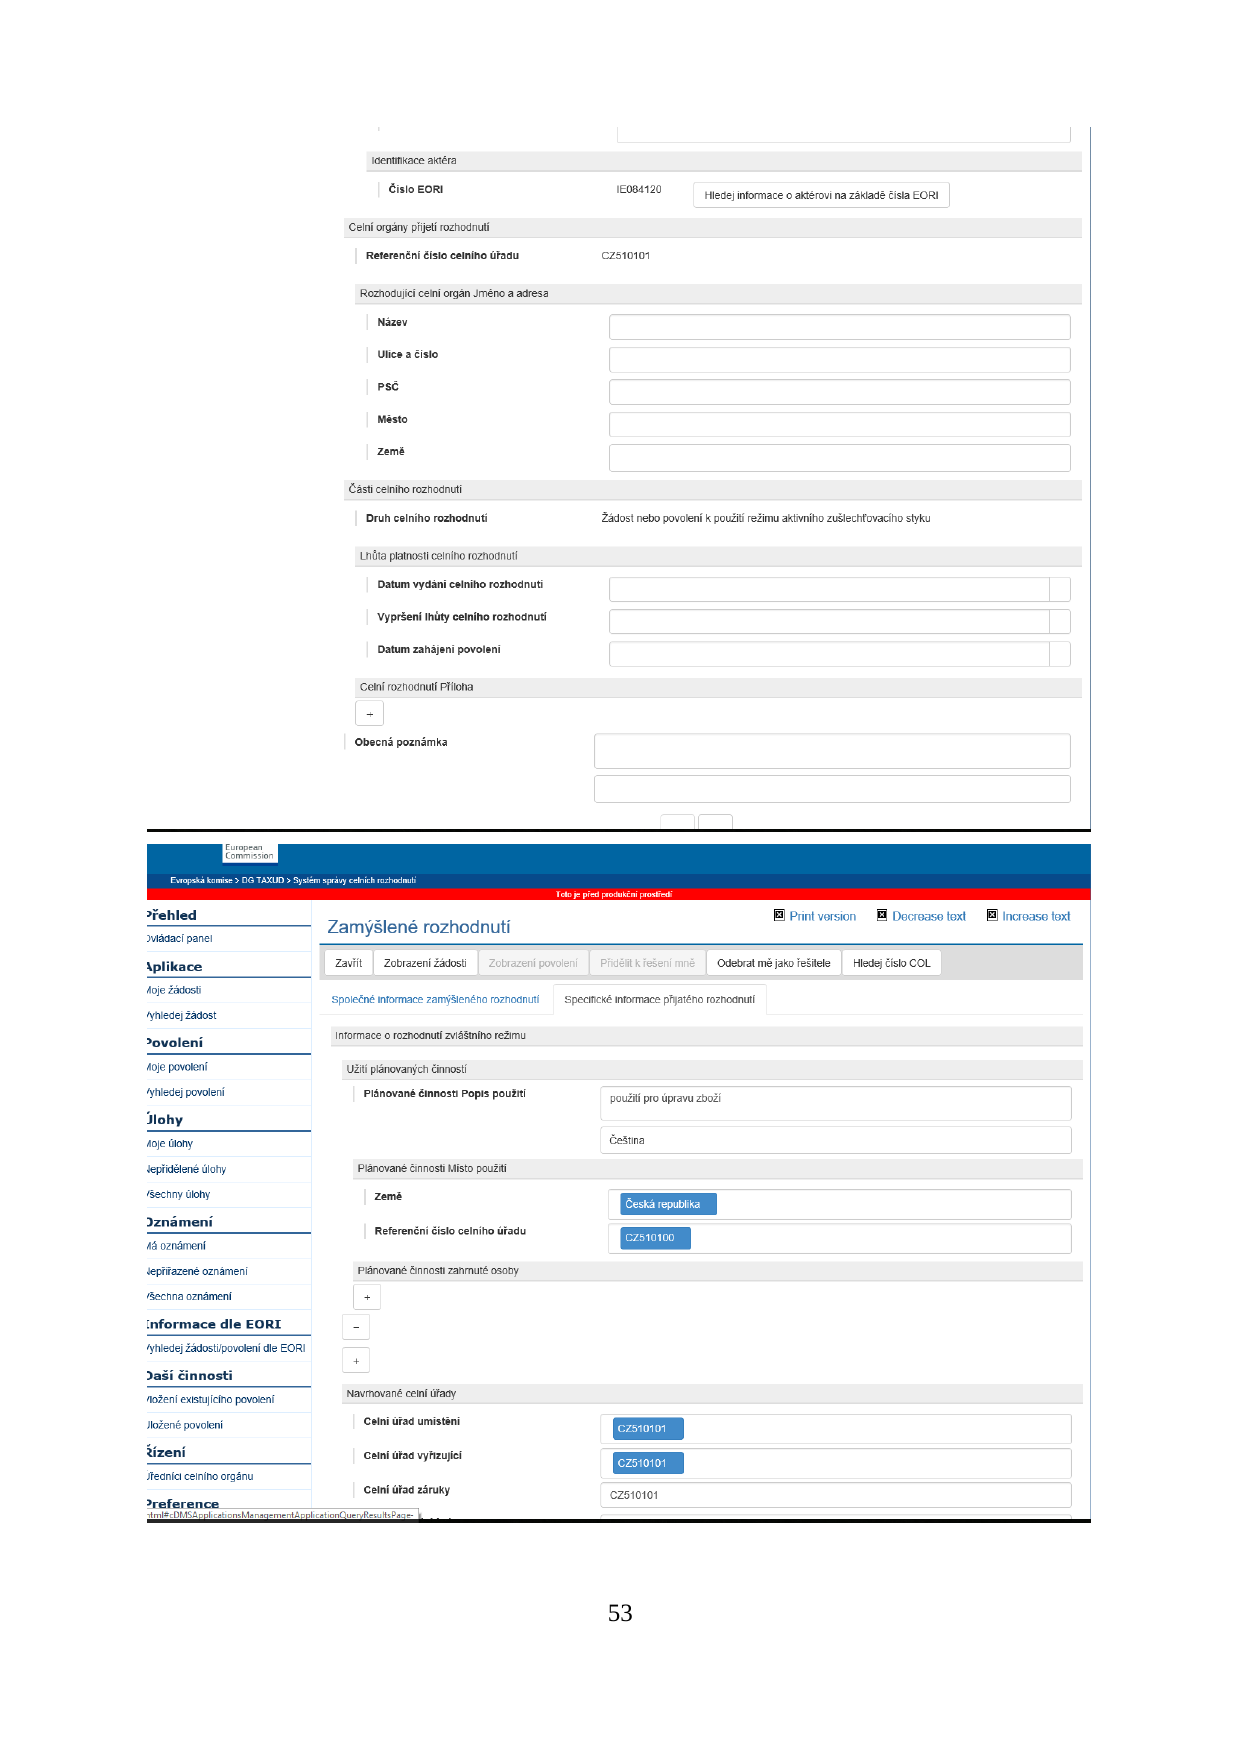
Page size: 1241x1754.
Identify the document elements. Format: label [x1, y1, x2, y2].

picture [147, 127, 1091, 832]
picture [147, 844, 1091, 1523]
